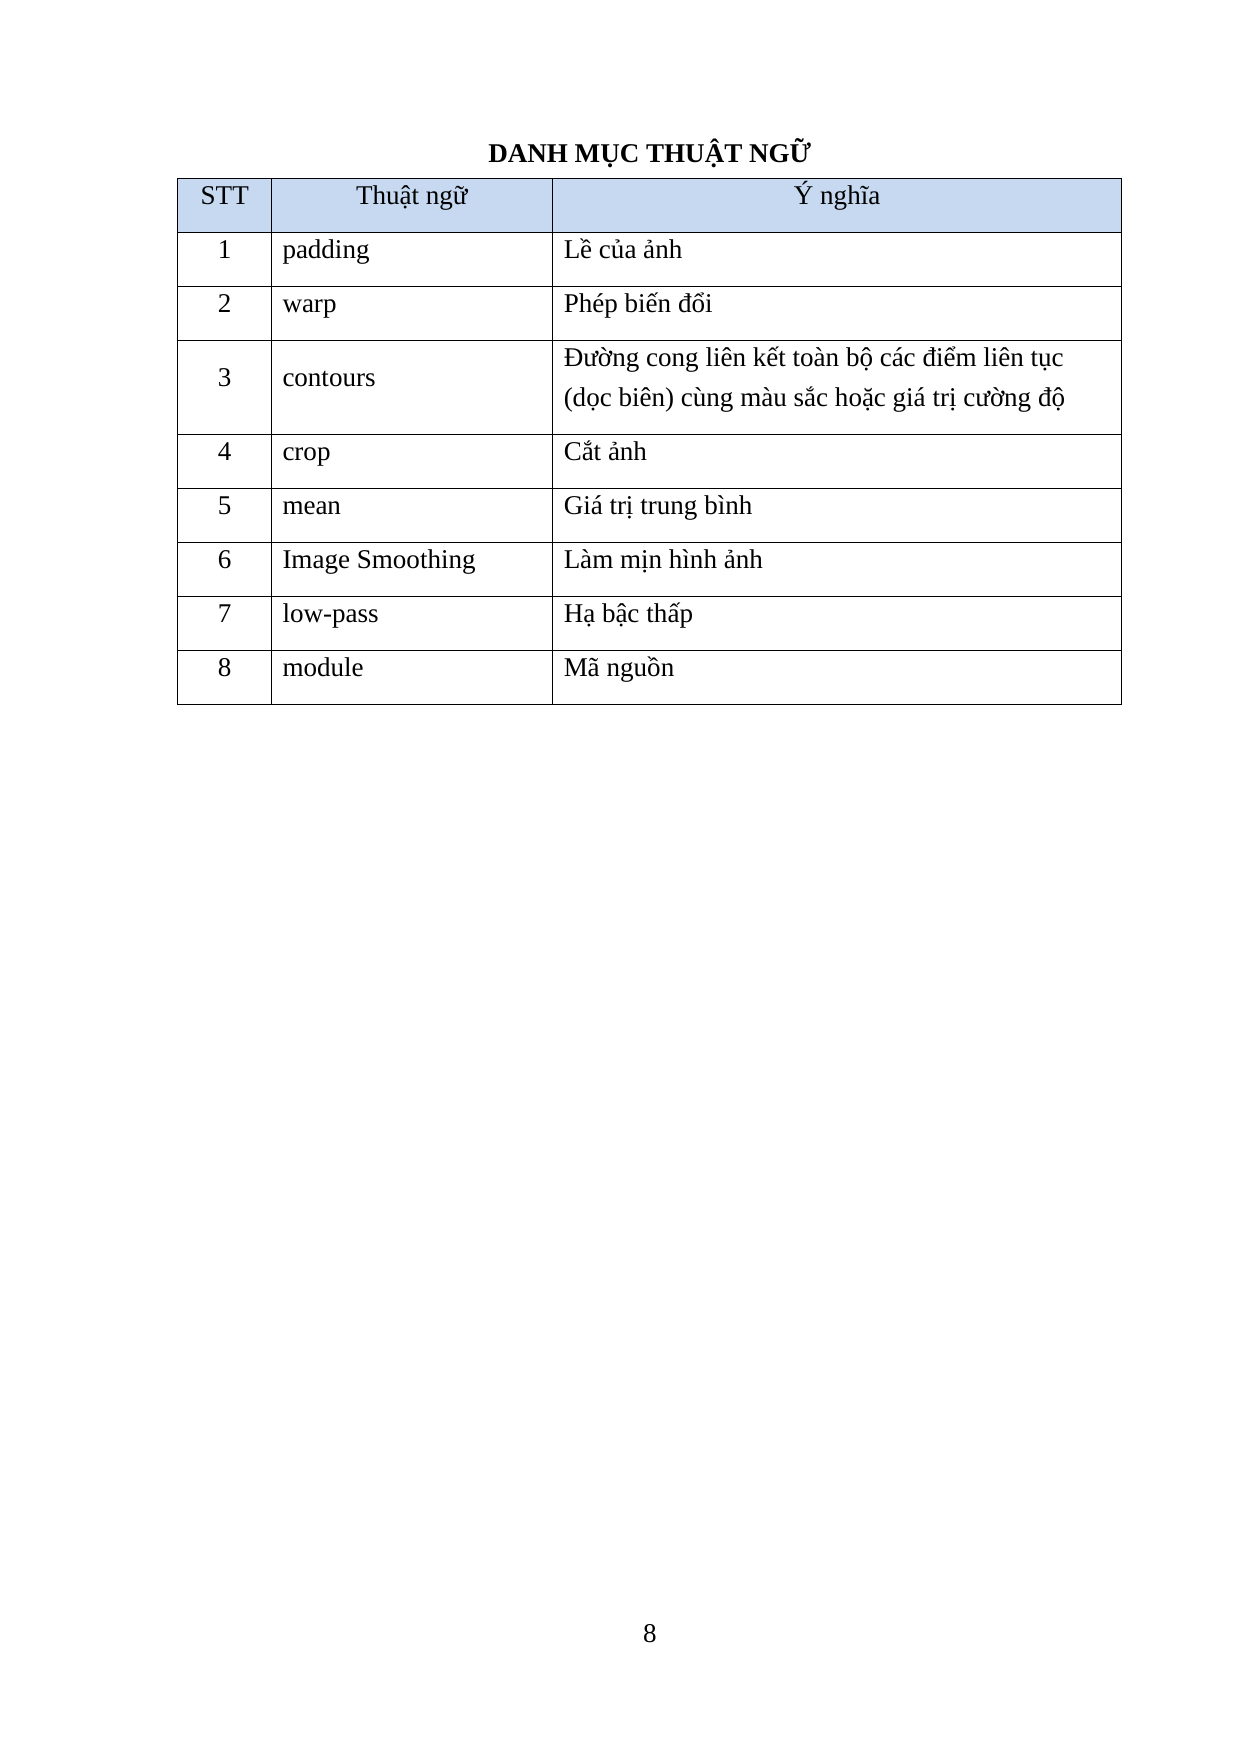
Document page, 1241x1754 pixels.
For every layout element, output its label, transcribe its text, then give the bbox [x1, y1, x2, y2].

table_cell module [272, 651, 552, 704]
table_cell Cắt ảnh [553, 435, 1121, 488]
table_cell Làm mịn hình ảnh [553, 543, 1121, 596]
table_header Thuật ngữ [272, 179, 552, 232]
subtitle DANH MỤC THUẬT NGỮ [177, 137, 1122, 168]
table_cell Mã nguồn [553, 651, 1121, 704]
table_header STT [178, 179, 271, 232]
table_cell 8 [178, 651, 271, 704]
table_cell Lề của ảnh [553, 233, 1121, 286]
table_cell Đường cong liên kết toàn bộ các điểm liên tục (dọc biên) cùng màu sắc hoặc giá trị cường độ [553, 341, 1121, 434]
table_cell Image Smoothing [272, 543, 552, 596]
table_cell 1 [178, 233, 271, 286]
table_cell 6 [178, 543, 271, 596]
table_cell mean [272, 489, 552, 542]
table_cell low-pass [272, 597, 552, 650]
table_cell padding [272, 233, 552, 286]
table_cell contours [272, 341, 552, 434]
table_cell crop [272, 435, 552, 488]
table_cell 2 [178, 287, 271, 340]
table_cell 5 [178, 489, 271, 542]
table_cell warp [272, 287, 552, 340]
table_cell Phép biến đổi [553, 287, 1121, 340]
table_cell Giá trị trung bình [553, 489, 1121, 542]
table_cell 7 [178, 597, 271, 650]
table_cell 3 [178, 341, 271, 434]
table_header Ý nghĩa [553, 179, 1121, 232]
table_cell 4 [178, 435, 271, 488]
table_cell Hạ bậc thấp [553, 597, 1121, 650]
